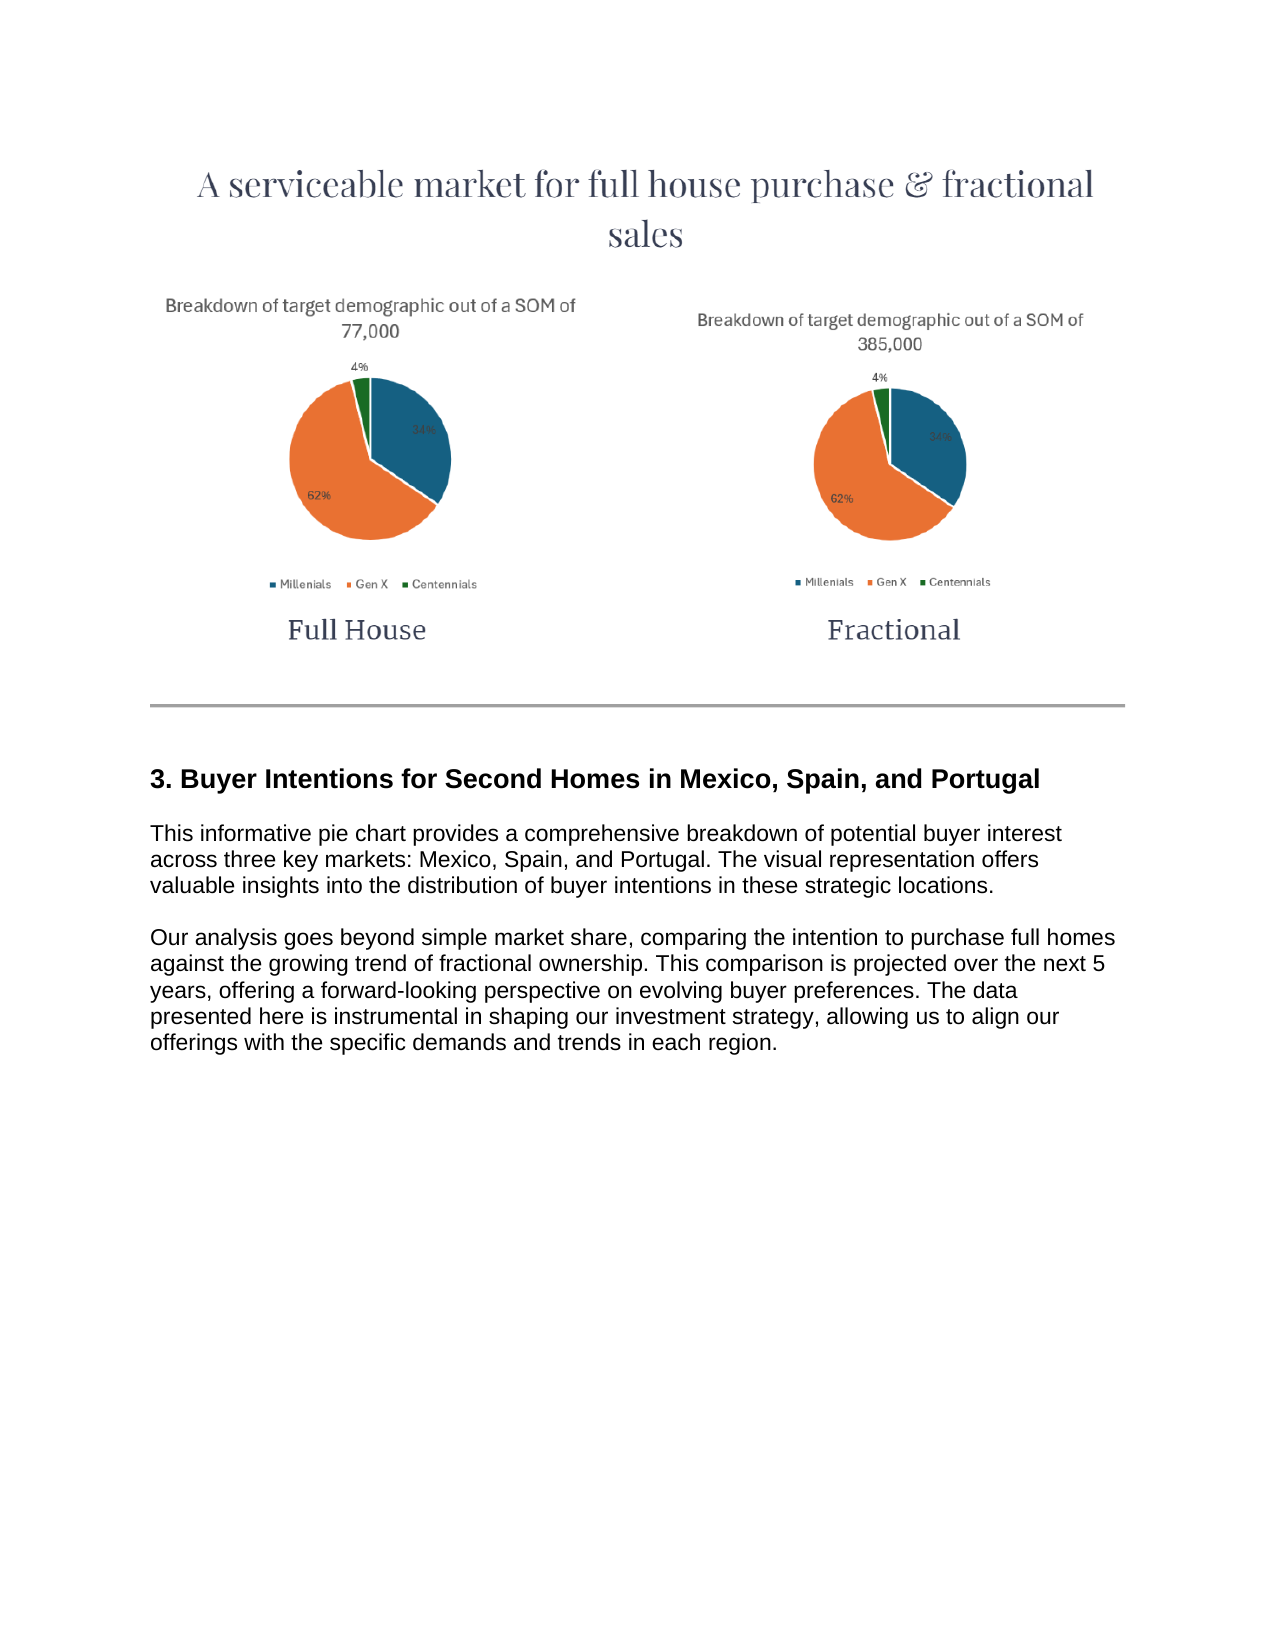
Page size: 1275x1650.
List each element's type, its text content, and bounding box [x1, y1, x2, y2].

picture [150, 150, 1125, 680]
text This informative pie chart provides a comprehensive breakdown of potential buyer interest across three key markets: Mexico, Spain, and Portugal. The visual representation offers valuable insights into the distribution of buyer intentions in these strategic locations. [150, 820, 1125, 899]
subtitle 3. Buyer Intentions for Second Homes in Mexico, Spain, and Portugal [150, 763, 1125, 795]
text Our analysis goes beyond simple market share, comparing the intention to purchase full homes against the growing trend of fractional ownership. This comparison is projected over the next 5 years, offering a forward-looking perspective on evolving buyer preferences. The data presented here is instrumental in shaping our investment strategy, allowing us to align our offerings with the specific demands and trends in each region. [150, 924, 1125, 1056]
